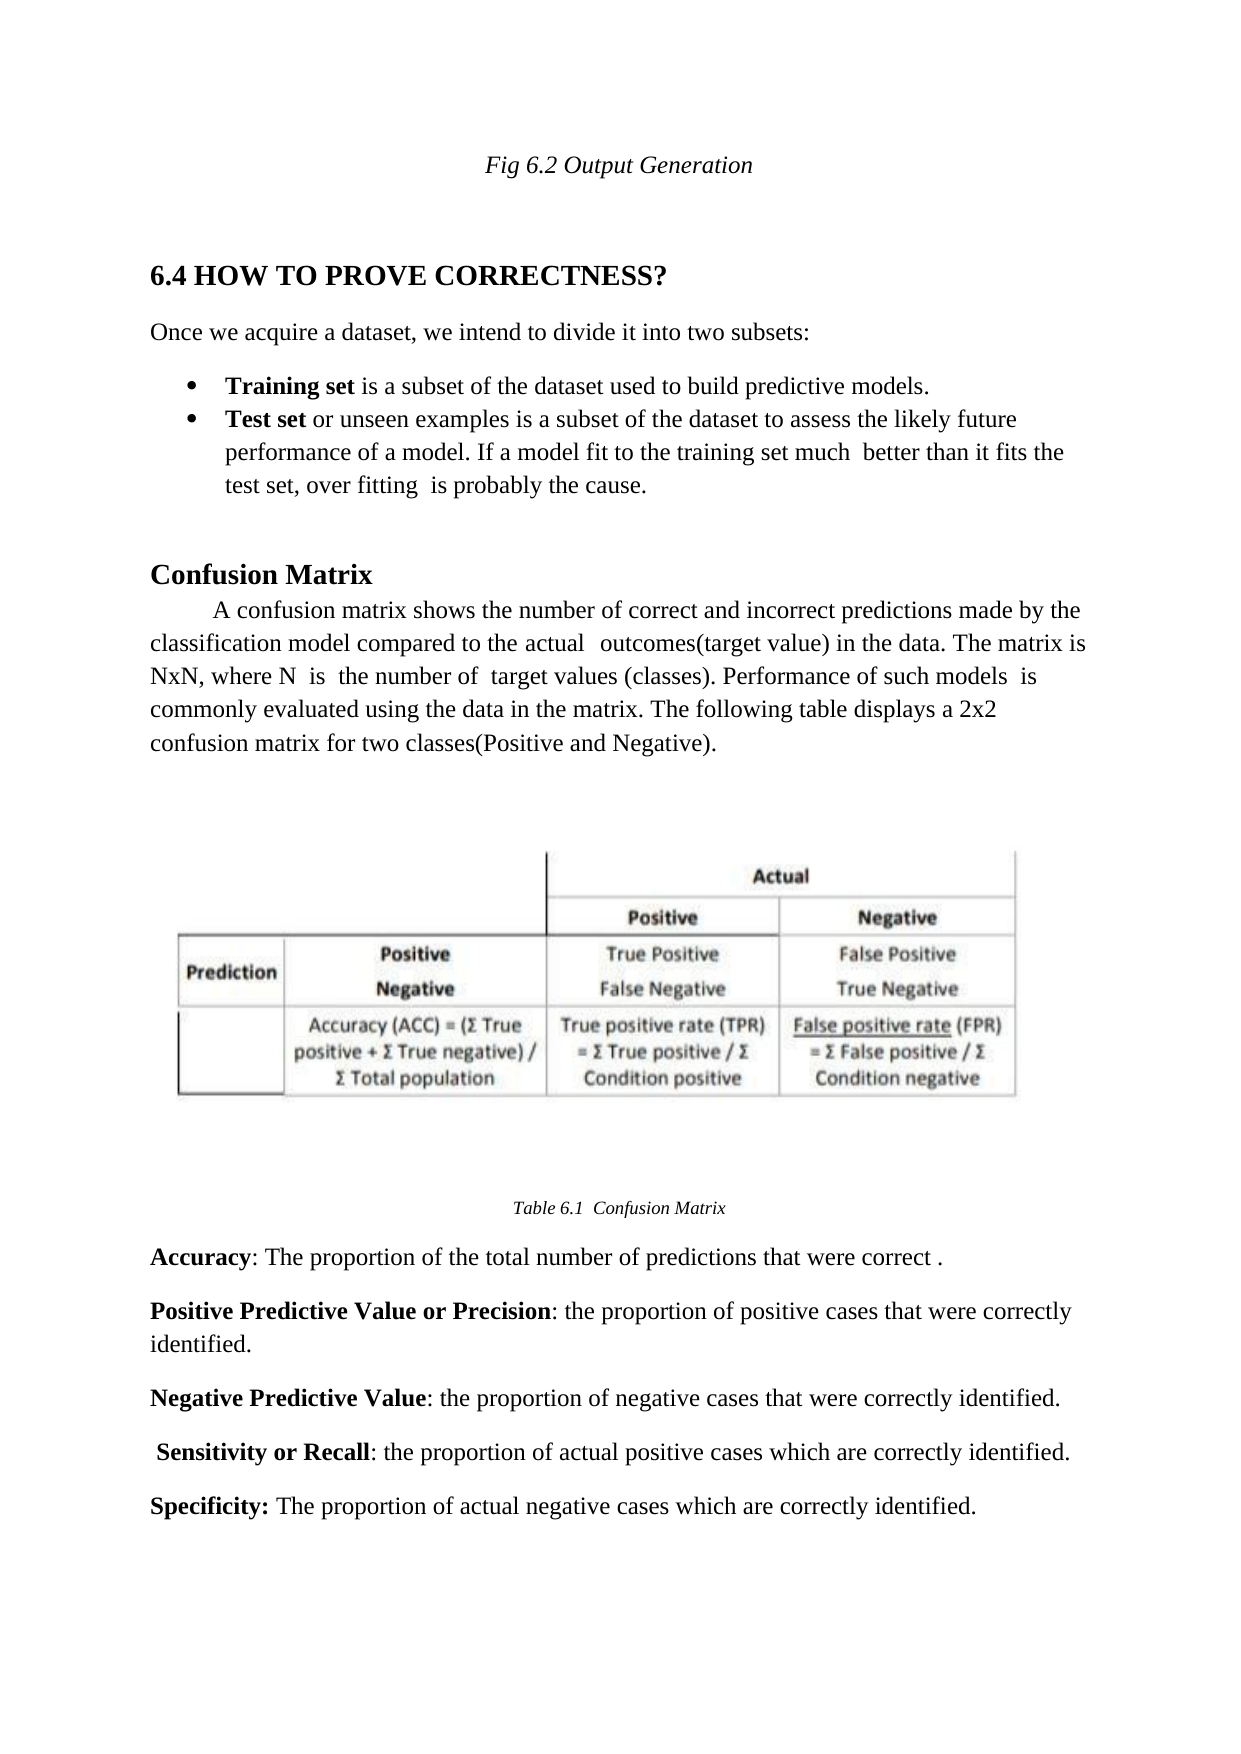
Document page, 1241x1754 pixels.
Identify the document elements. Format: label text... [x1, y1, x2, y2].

text Positive Predictive Value or Precision: the proportion of positive cases that were correctly identified. [150, 1296, 1090, 1358]
text Sensitivity or Recall: the proportion of actual positive cases which are correctly identified. [150, 1437, 1090, 1466]
picture [150, 838, 1041, 1104]
list Training set is a subset of the dataset used to build predictive models. [187, 371, 1090, 400]
text Fig 6.2 Output Generation [150, 150, 1090, 179]
text Accuracy: The proportion of the total number of predictions that were correct . [150, 1242, 1090, 1271]
text Once we acquire a dataset, we intend to divide it into two subsets: [150, 317, 1090, 346]
list Test set or unseen examples is a subset of the dataset to assess the likely future performance of a model. If a model fit to the training set much better than it fits the test set, over fitting is probably the cause. [187, 404, 1090, 499]
text 6.4 HOW TO PROVE CORRECTNESS? [150, 258, 1090, 291]
text Confusion Matrix A confusion matrix shows the number of correct and incorrect predictions made by the classification model compared to the actual outcomes(target value) in the data. The matrix is NxN, where N is the number of target values (classes). Performance of such models is commonly evaluated using the data in the matrix. The following table displays a 2x2 confusion matrix for two classes(Positive and Negative). [150, 524, 1090, 757]
text Negative Predictive Value: the proportion of negative cases that were correctly identified. [150, 1383, 1090, 1412]
text Table 6.1 Confusion Matrix [150, 1197, 1090, 1218]
text Specificity: The proportion of actual negative cases which are correctly identified. [150, 1491, 1090, 1520]
